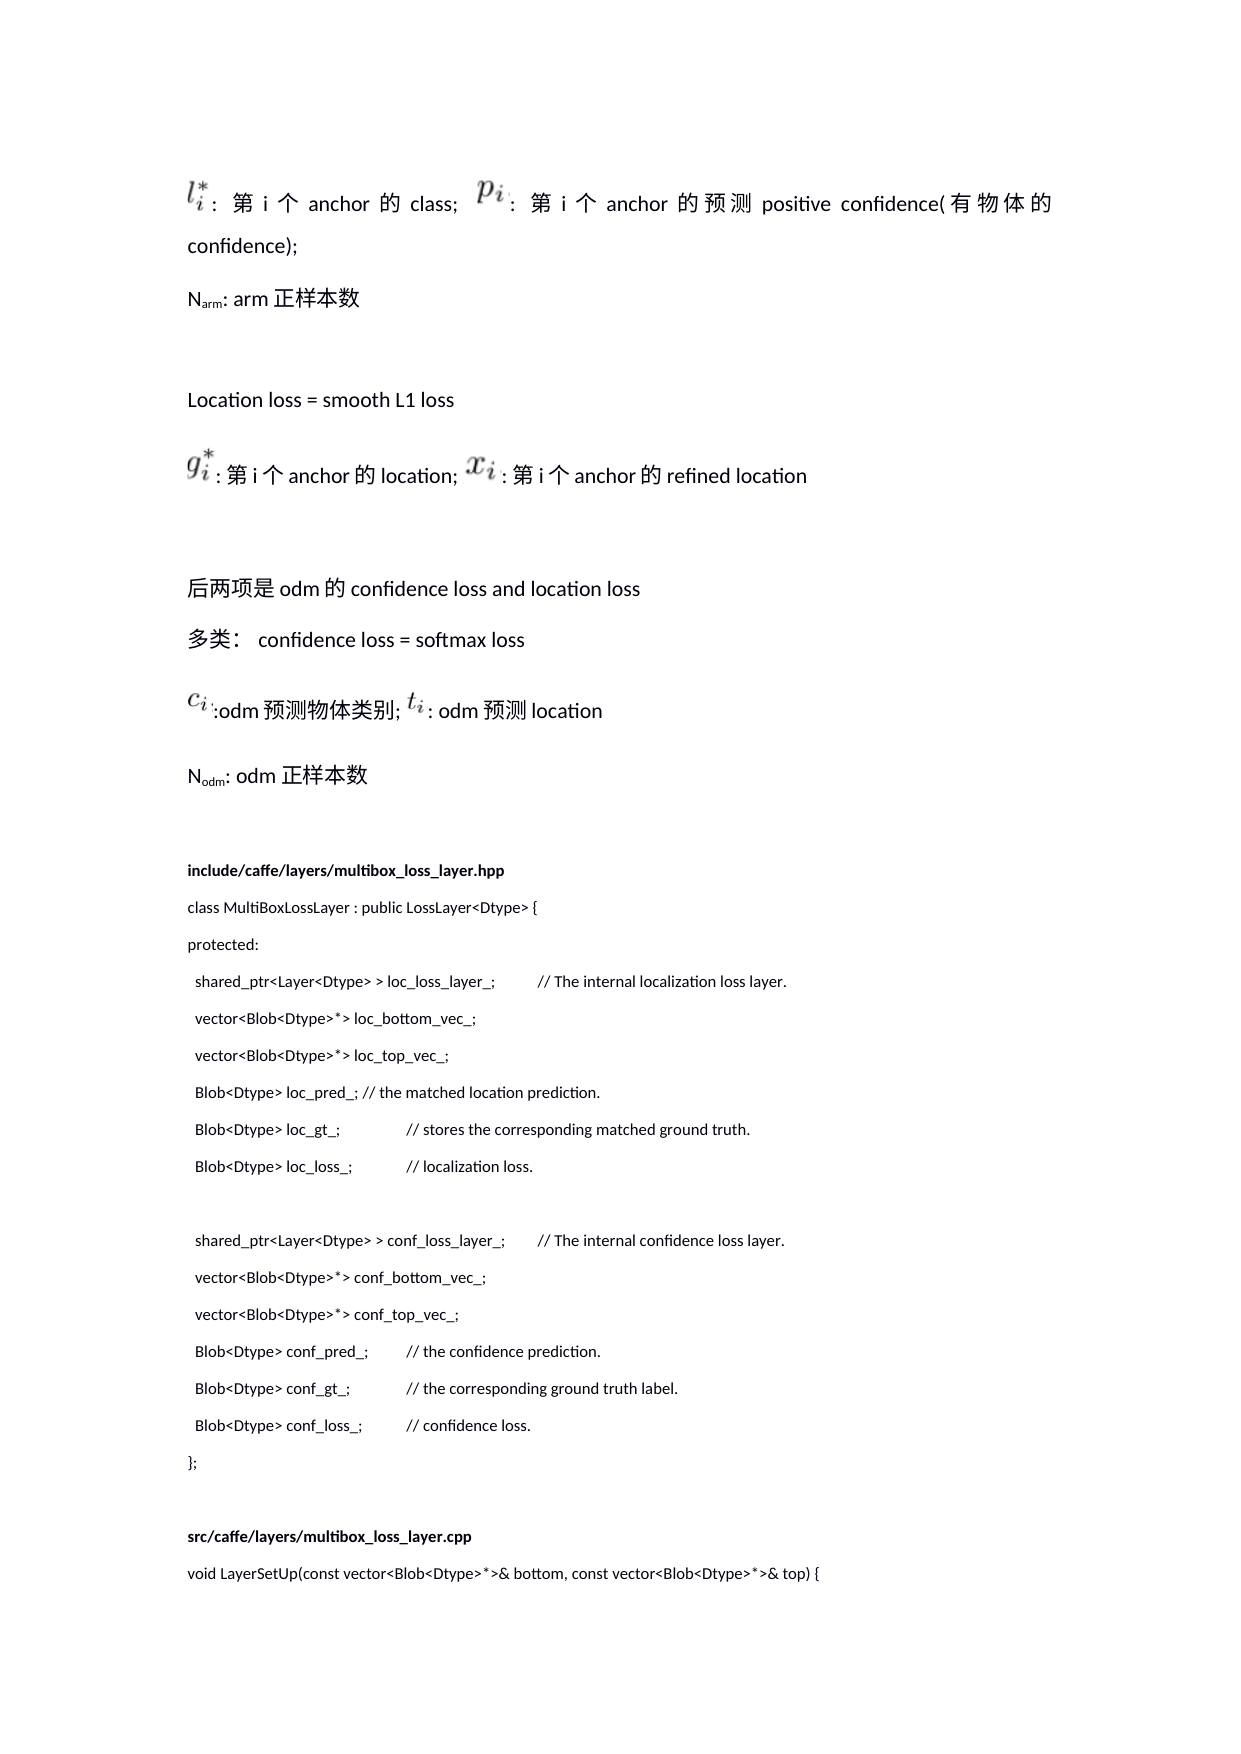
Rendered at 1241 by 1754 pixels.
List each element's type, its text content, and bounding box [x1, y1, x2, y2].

picture [477, 171, 510, 211]
picture [462, 449, 502, 484]
text Blob<Dtype> conf_loss_; // confidence loss. [187, 1415, 1053, 1436]
text void LayerSetUp(const vector<Blob<Dtype>*>& bottom, const vector<Blob<Dtype>*>& top) { [187, 1563, 1053, 1584]
text 多类： confidence loss = softmax loss [187, 622, 1053, 654]
text protected: [187, 935, 1053, 955]
text :odm预测物体类别; : odm预测location [187, 674, 1053, 739]
text vector<Blob<Dtype>*> loc_bottom_vec_; [187, 1009, 1053, 1029]
text 后两项是odm的confidence loss and location loss [187, 570, 1053, 603]
text vector<Blob<Dtype>*> conf_top_vec_; [187, 1304, 1053, 1325]
text }; [187, 1452, 1053, 1473]
text Blob<Dtype> loc_gt_; // stores the corresponding matched ground truth. [187, 1119, 1053, 1140]
picture [187, 445, 216, 484]
text : 第i个anchor的location; : 第i个anchor的refined location [187, 435, 1053, 500]
text Blob<Dtype> conf_gt_; // the corresponding ground truth label. [187, 1378, 1053, 1399]
text Narm: arm正样本数 [187, 281, 1053, 313]
text : 第i个anchor的class; : 第i个anchor的预测positive confidence(有物体的confidence); [187, 162, 1053, 262]
text Blob<Dtype> conf_pred_; // the confidence prediction. [187, 1341, 1053, 1362]
text Blob<Dtype> loc_pred_; // the matched location prediction. [187, 1083, 1053, 1103]
text class MultiBoxLossLayer : public LossLayer<Dtype> { [187, 898, 1053, 918]
picture [187, 687, 213, 719]
text Blob<Dtype> loc_loss_; // localization loss. [187, 1157, 1053, 1177]
text include/caffe/layers/multibox_loss_layer.hpp [187, 861, 1053, 881]
picture [405, 689, 428, 719]
text shared_ptr<Layer<Dtype> > conf_loss_layer_; // The internal confidence loss layer. [187, 1231, 1053, 1251]
text vector<Blob<Dtype>*> loc_top_vec_; [187, 1046, 1053, 1066]
text shared_ptr<Layer<Dtype> > loc_loss_layer_; // The internal localization loss layer. [187, 972, 1053, 992]
text vector<Blob<Dtype>*> conf_bottom_vec_; [187, 1267, 1053, 1288]
text Nodm: odm正样本数 [187, 758, 1053, 790]
picture [187, 173, 212, 211]
text src/caffe/layers/multibox_loss_layer.cpp [187, 1526, 1053, 1547]
text Location loss = smooth L1 loss [187, 384, 1053, 416]
